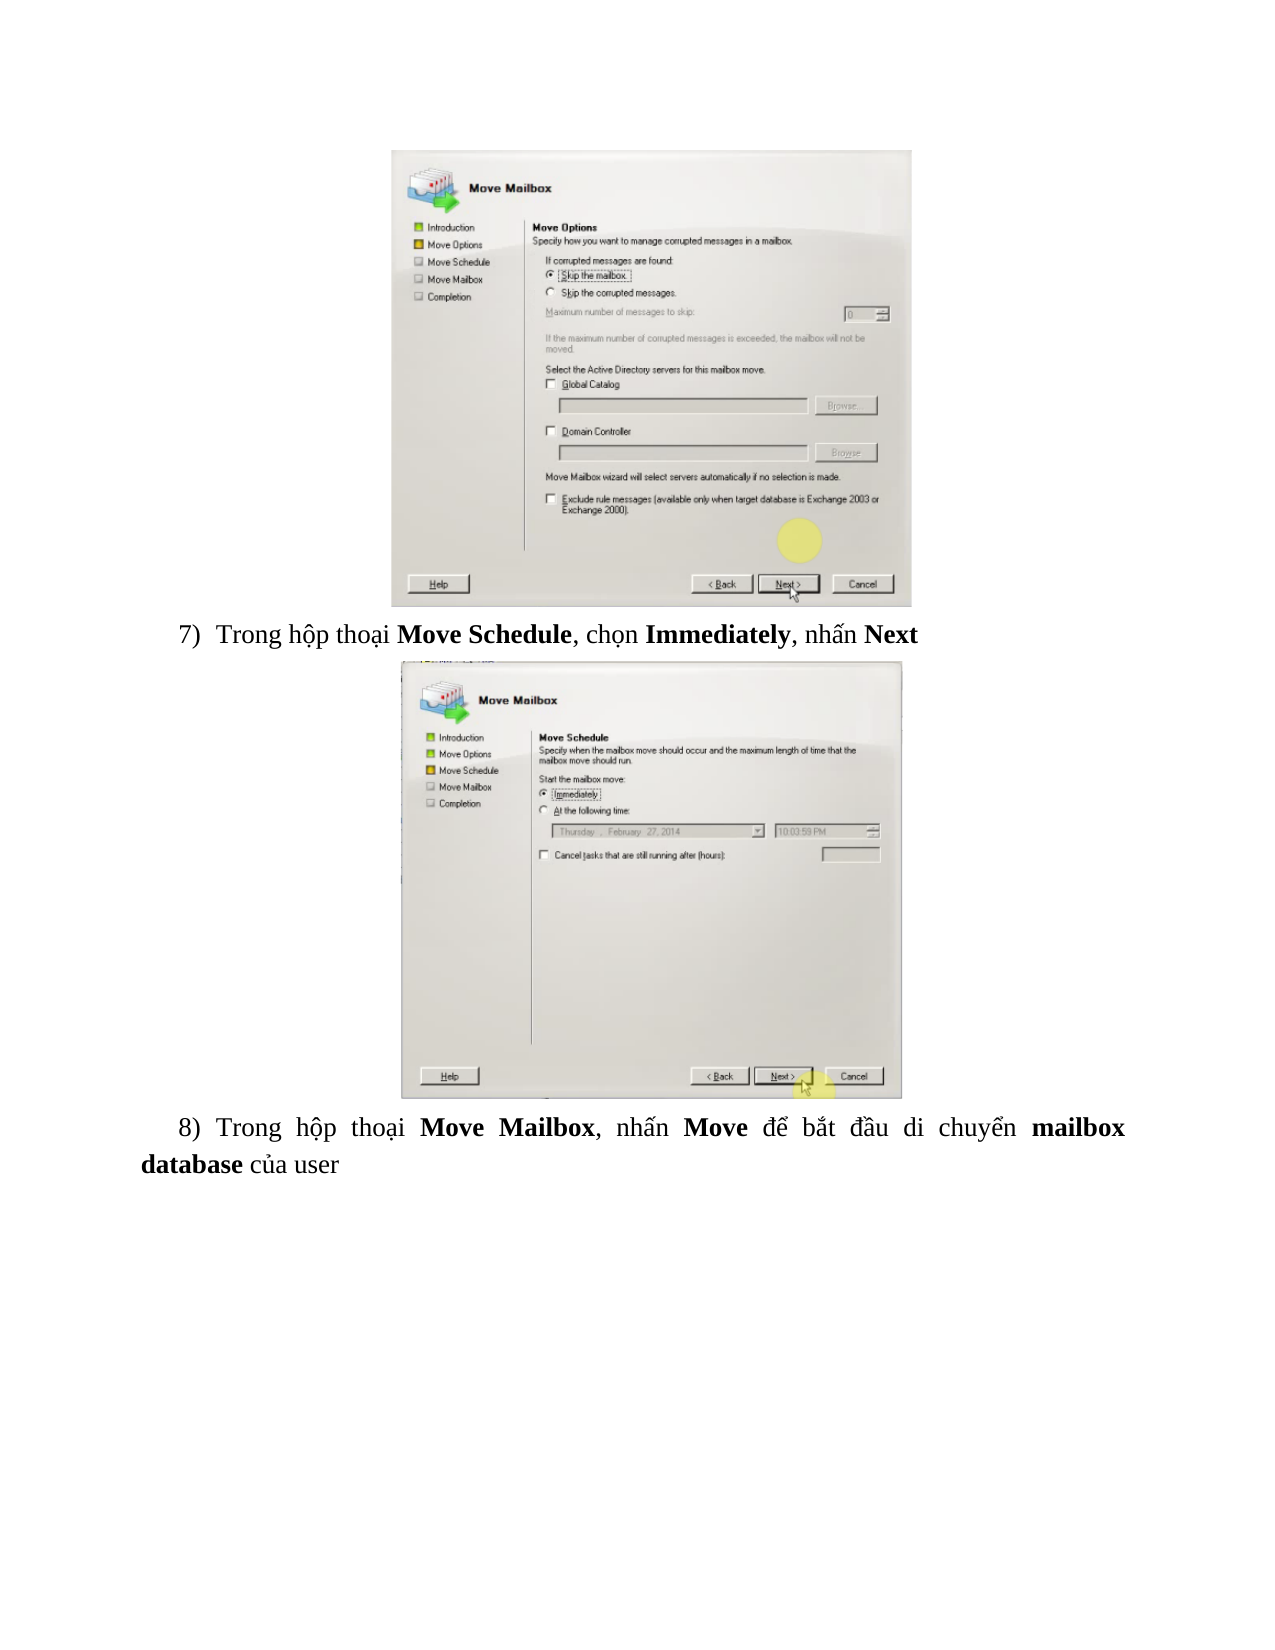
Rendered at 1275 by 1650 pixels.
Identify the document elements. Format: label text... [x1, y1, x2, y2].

list Trong hộp thoại Move Mailbox, nhấn Move để bắt đầu di chuyển mailbox database của user [141, 1111, 1125, 1179]
list Trong hộp thoại Move Schedule, chọn Immediately, nhấn Next [141, 618, 1125, 649]
picture [400, 661, 903, 1099]
picture [391, 150, 912, 607]
